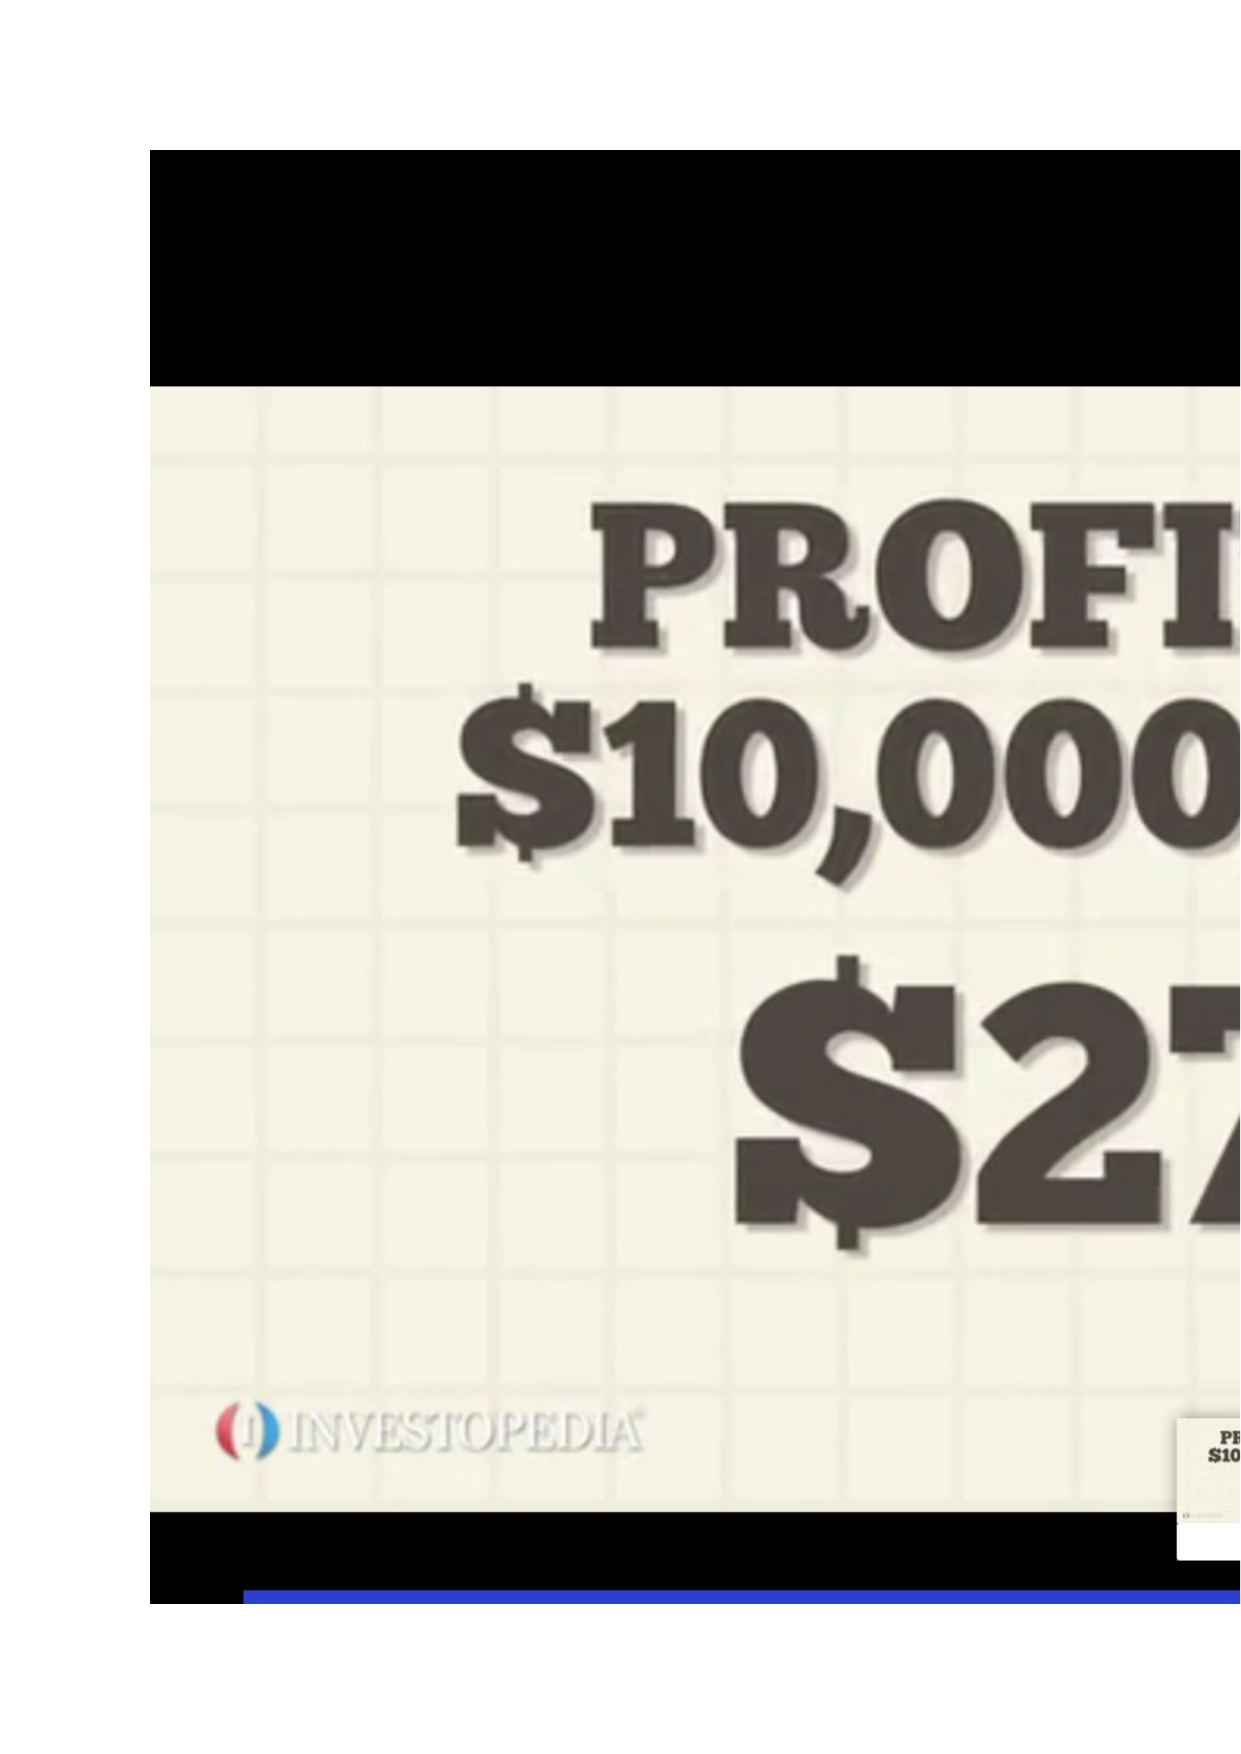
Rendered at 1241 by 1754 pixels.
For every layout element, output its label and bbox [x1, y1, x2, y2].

picture [150, 150, 1241, 1604]
